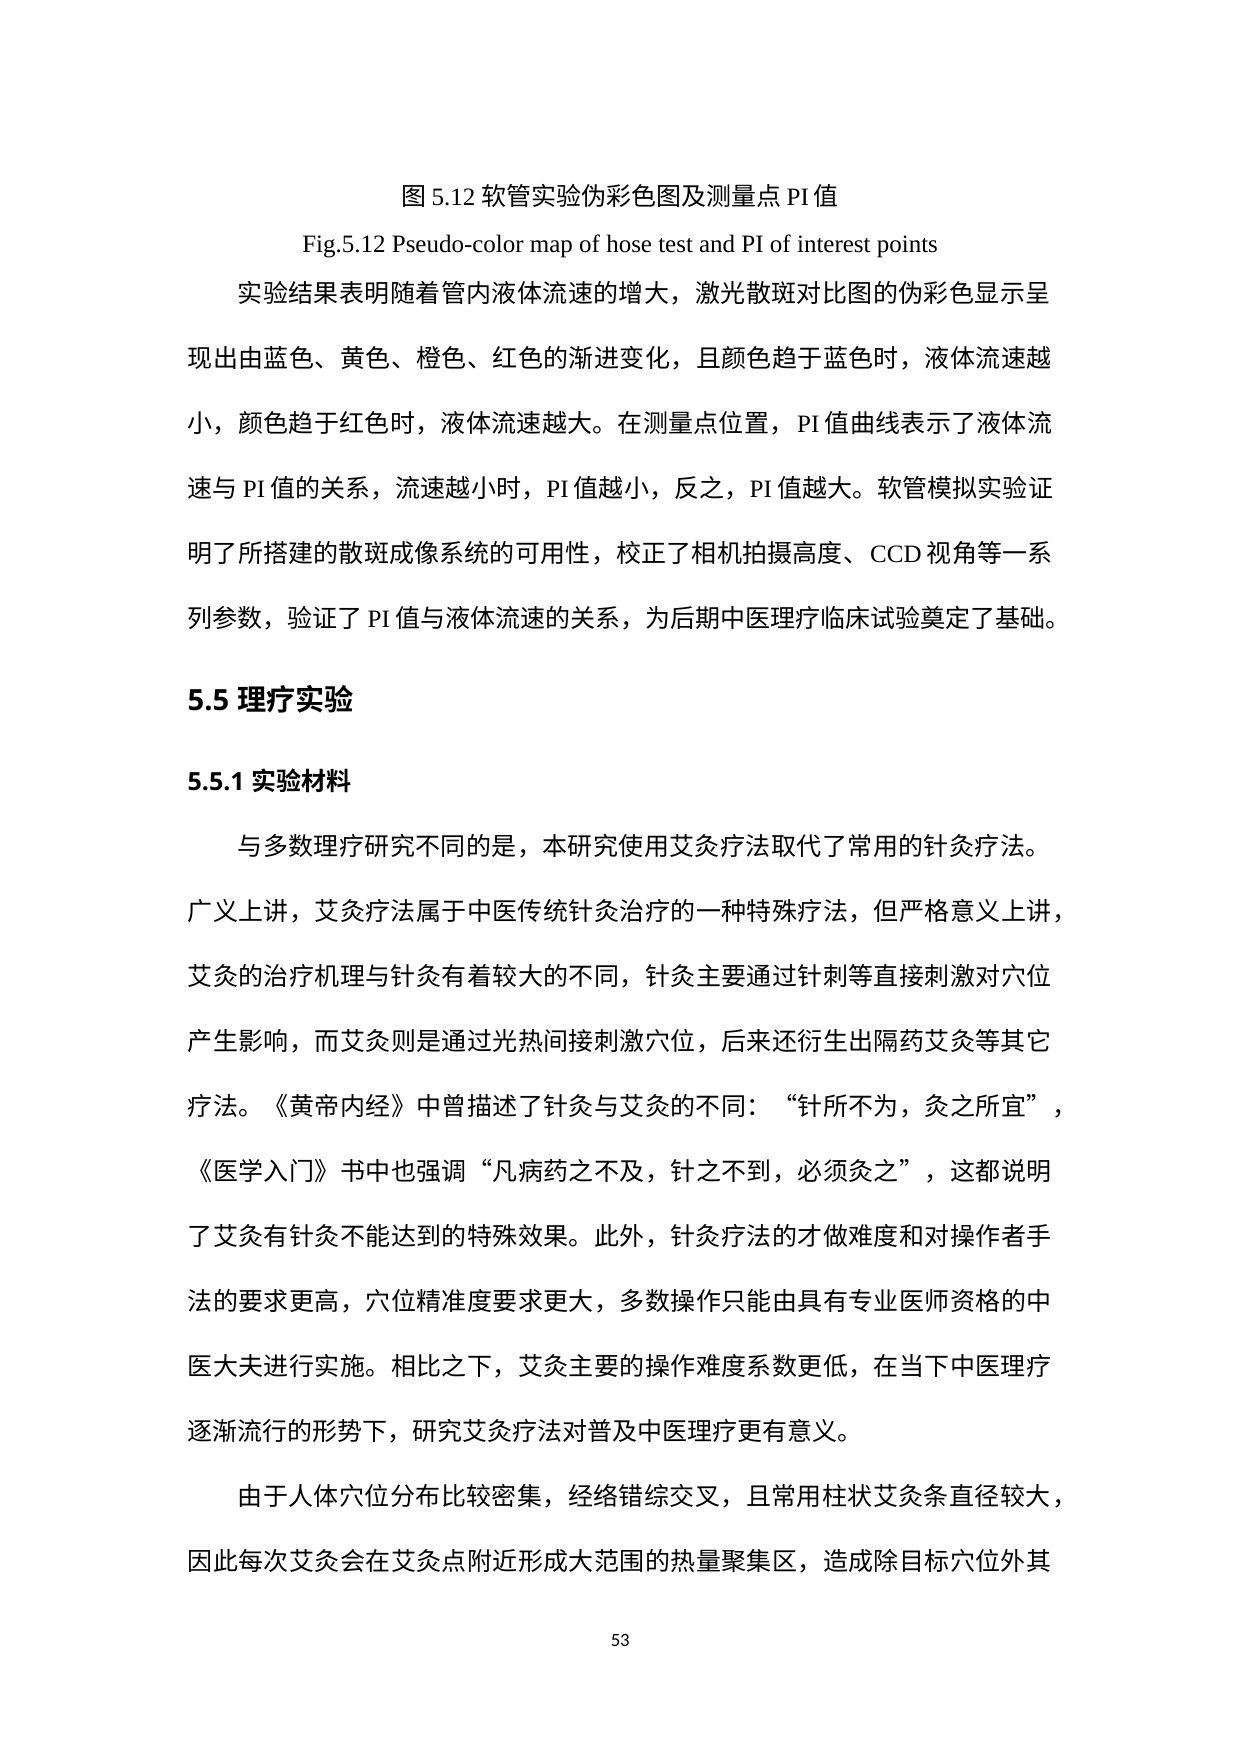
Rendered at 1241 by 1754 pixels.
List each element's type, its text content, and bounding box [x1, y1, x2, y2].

text 实验结果表明随着管内液体流速的增大，激光散斑对比图的伪彩色显示呈现出由蓝色、黄色、橙色、红色的渐进变化，且颜色趋于蓝色时，液体流速越小，颜色趋于红色时，液体流速越大。在测量点位置，PI值曲线表示了液体流速与PI值的关系，流速越小时，PI值越小，反之，PI值越大。软管模拟实验证明了所搭建的散斑成像系统的可用性，校正了相机拍摄高度、CCD视角等一系列参数，验证了PI值与液体流速的关系，为后期中医理疗临床试验奠定了基础。 [187, 259, 1053, 649]
text Fig.5.12 Pseudo-color map of hose test and PI of interest points [187, 227, 1053, 259]
text 与多数理疗研究不同的是，本研究使用艾灸疗法取代了常用的针灸疗法。广义上讲，艾灸疗法属于中医传统针灸治疗的一种特殊疗法，但严格意义上讲，艾灸的治疗机理与针灸有着较大的不同，针灸主要通过针刺等直接刺激对穴位产生影响，而艾灸则是通过光热间接刺激穴位，后来还衍生出隔药艾灸等其它疗法。《黄帝内经》中曾描述了针灸与艾灸的不同：“针所不为，灸之所宜”，《医学入门》书中也强调“凡病药之不及，针之不到，必须灸之”，这都说明了艾灸有针灸不能达到的特殊效果。此外，针灸疗法的才做难度和对操作者手法的要求更高，穴位精准度要求更大，多数操作只能由具有专业医师资格的中医大夫进行实施。相比之下，艾灸主要的操作难度系数更低，在当下中医理疗逐渐流行的形势下，研究艾灸疗法对普及中医理疗更有意义。 [187, 812, 1053, 1462]
text 图5.12 软管实验伪彩色图及测量点PI值 [187, 162, 1053, 227]
text 5.5.1 实验材料 [187, 747, 1053, 812]
text 5.5 理疗实验 [187, 666, 1053, 731]
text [187, 1462, 1053, 1592]
